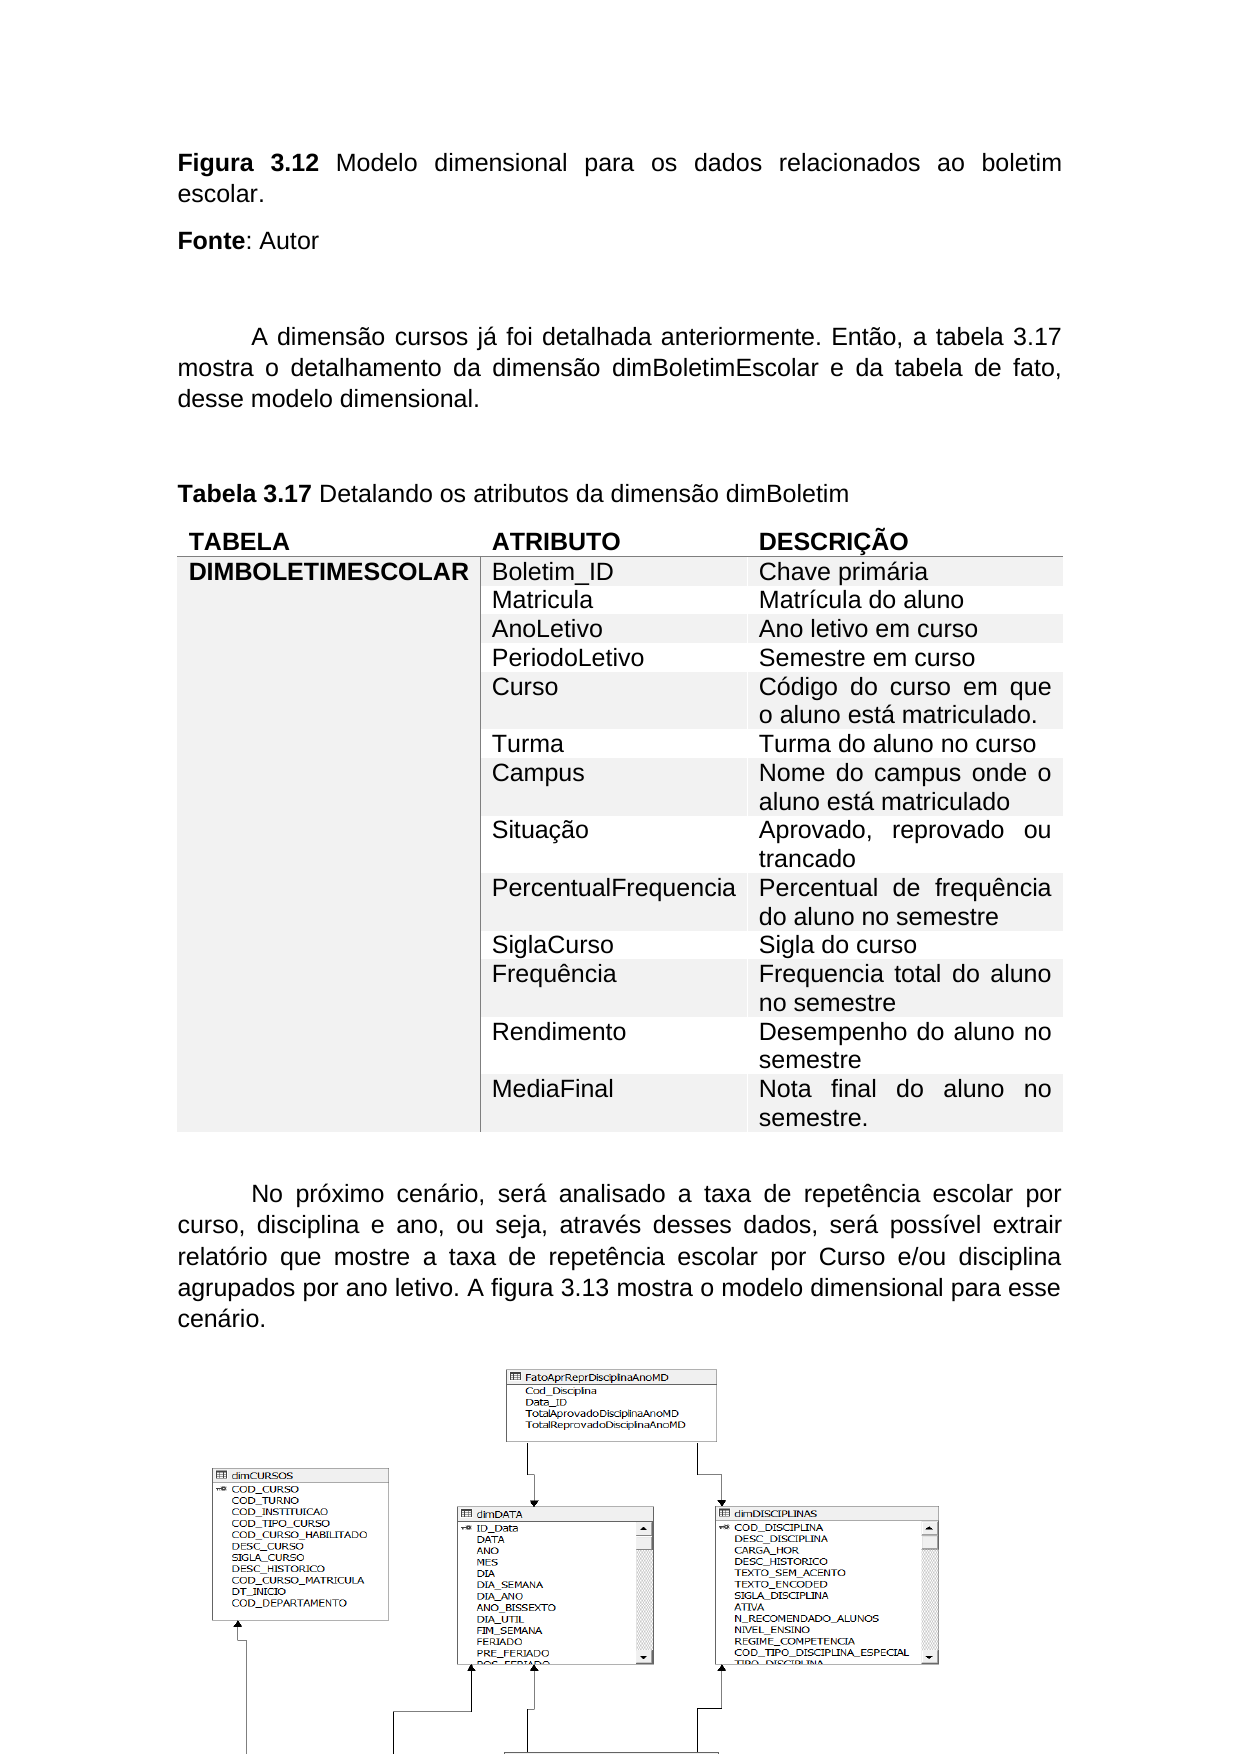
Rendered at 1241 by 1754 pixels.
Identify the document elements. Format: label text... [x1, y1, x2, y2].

table_cell Semestre em curso [748, 643, 1063, 672]
table_cell Situação [481, 816, 747, 873]
table_cell Sigla do curso [748, 931, 1063, 959]
table_cell Frequencia total do aluno no semestre [748, 959, 1063, 1017]
table_cell PeriodoLetivo [481, 643, 747, 672]
table_cell Nota final do aluno no semestre. [748, 1074, 1063, 1132]
table_header Tabela [177, 527, 480, 556]
table_cell Chave primária [748, 557, 1063, 586]
table_header Descrição [748, 527, 1063, 556]
table_cell Boletim_ID [481, 557, 747, 586]
table_cell dimBoletimEscolar [177, 557, 480, 1132]
table_cell Rendimento [481, 1017, 747, 1074]
text Fonte: Autor [177, 226, 1063, 255]
table_header Atributo [480, 527, 747, 556]
table_cell Turma do aluno no curso [748, 729, 1063, 758]
text A dimensão cursos já foi detalhada anteriormente. Então, a tabela 3.17 mostra o detalhamento da dimensão dimBoletimEscolar e da tabela de fato, desse modelo dimensional. [177, 322, 1063, 413]
table_cell Código do curso em que o aluno está matriculado. [748, 672, 1063, 729]
table_cell Matricula [481, 586, 747, 614]
table_cell Campus [481, 758, 747, 816]
table_cell AnoLetivo [481, 614, 747, 643]
table_cell SiglaCurso [481, 931, 747, 959]
text No próximo cenário, será analisado a taxa de repetência escolar por curso, disciplina e ano, ou seja, através desses dados, será possível extrair relatório que mostre a taxa de repetência escolar por Curso e/ou disciplina agrupados por ano letivo. A figura 3.13 mostra o modelo dimensional para esse cenário. [177, 1179, 1063, 1332]
table_cell Desempenho do aluno no semestre [748, 1017, 1063, 1074]
table_cell Nome do campus onde o aluno está matriculado [748, 758, 1063, 816]
table_cell PercentualFrequencia [481, 873, 747, 931]
table_cell MediaFinal [481, 1074, 747, 1132]
table_cell Percentual de frequência do aluno no semestre [748, 873, 1063, 931]
table_cell Aprovado, reprovado ou trancado [748, 816, 1063, 873]
table_cell Matrícula do aluno [748, 586, 1063, 614]
table_cell Frequência [481, 959, 747, 1017]
table_cell Ano letivo em curso [748, 614, 1063, 643]
text Figura 3.12 Modelo dimensional para os dados relacionados ao boletim escolar. [177, 148, 1063, 207]
text Tabela 3.17 Detalando os atributos da dimensão dimBoletim [177, 479, 1063, 508]
picture [193, 1362, 961, 1754]
table_cell Turma [481, 729, 747, 758]
table_cell Curso [481, 672, 747, 729]
